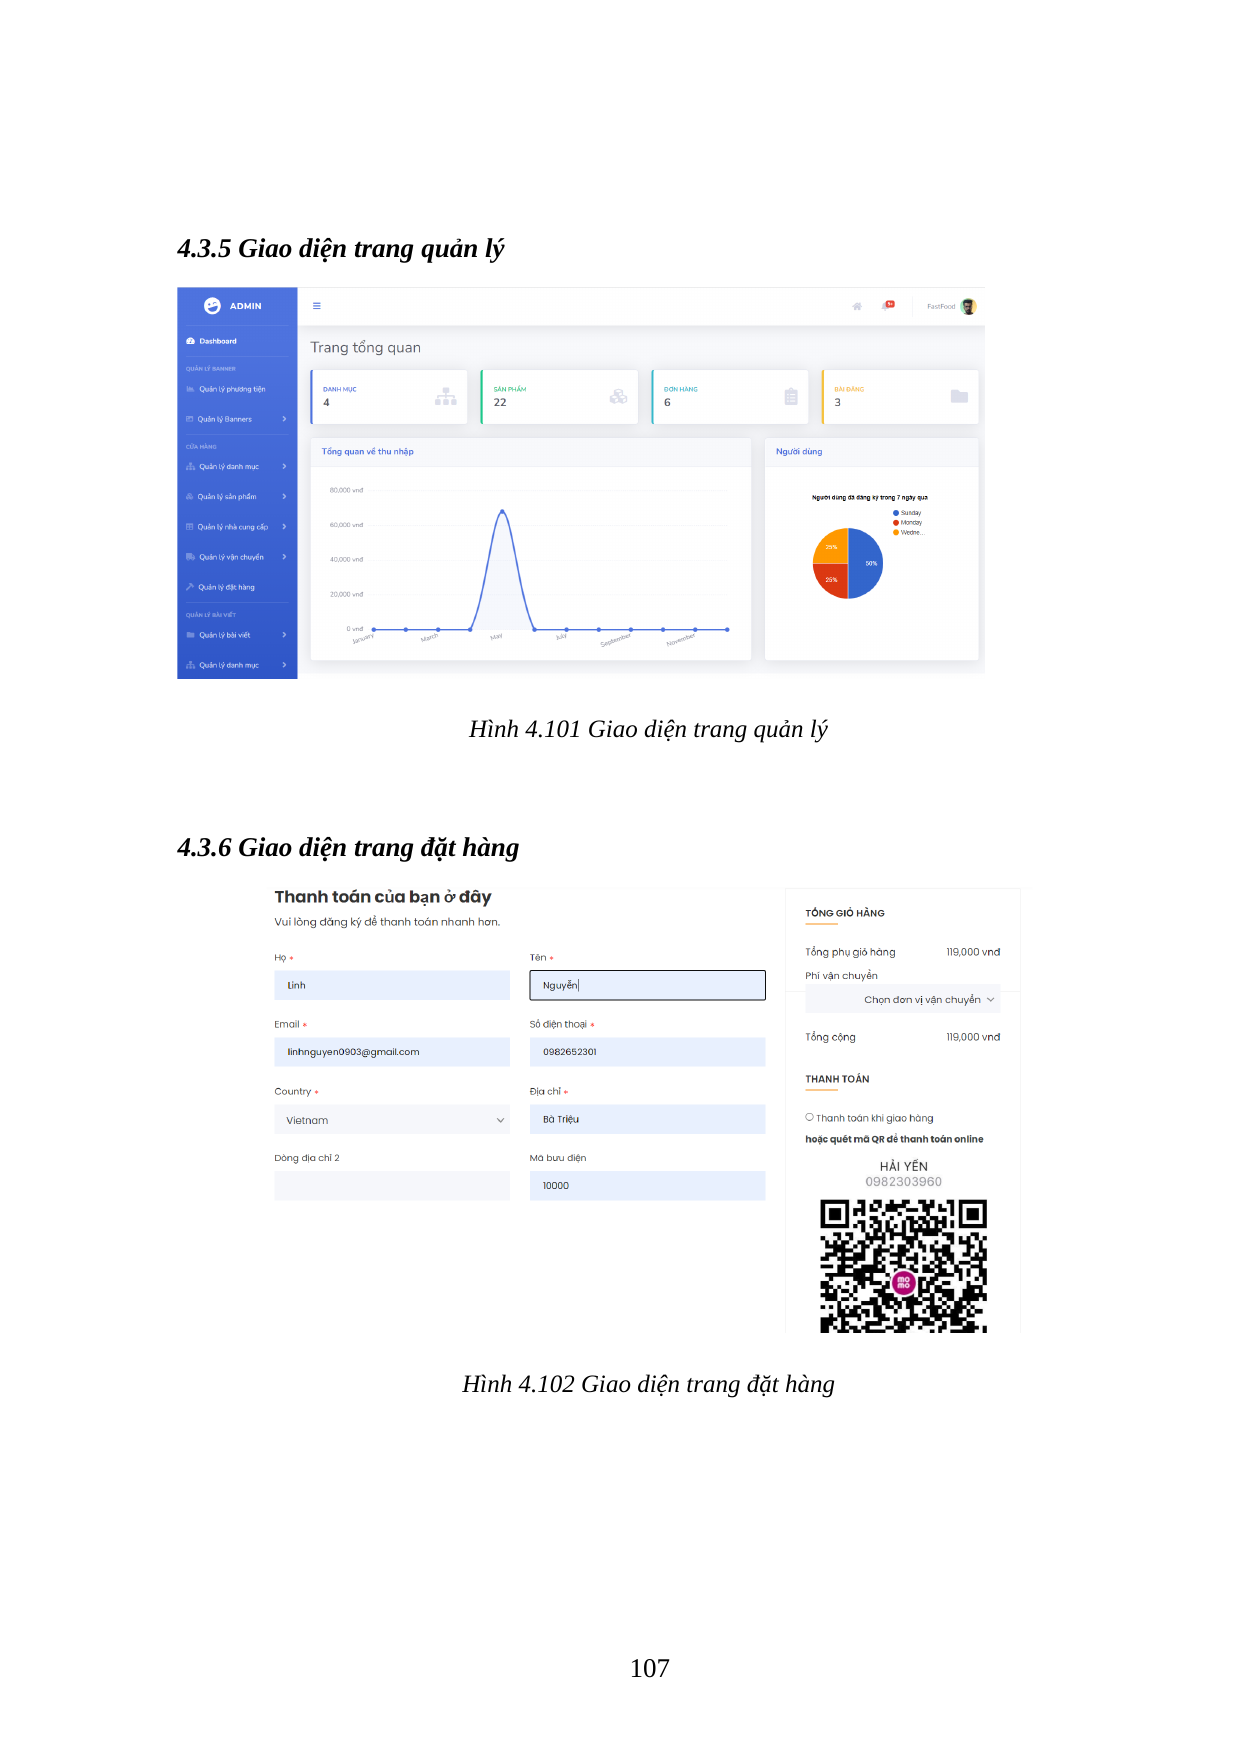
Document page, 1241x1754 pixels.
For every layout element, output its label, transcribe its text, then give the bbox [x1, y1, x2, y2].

subtitle Giao diện trang quản lý [177, 232, 1122, 263]
subtitle Giao diện trang đặt hàng [177, 832, 1122, 863]
picture [266, 887, 1033, 1333]
picture [177, 287, 985, 679]
